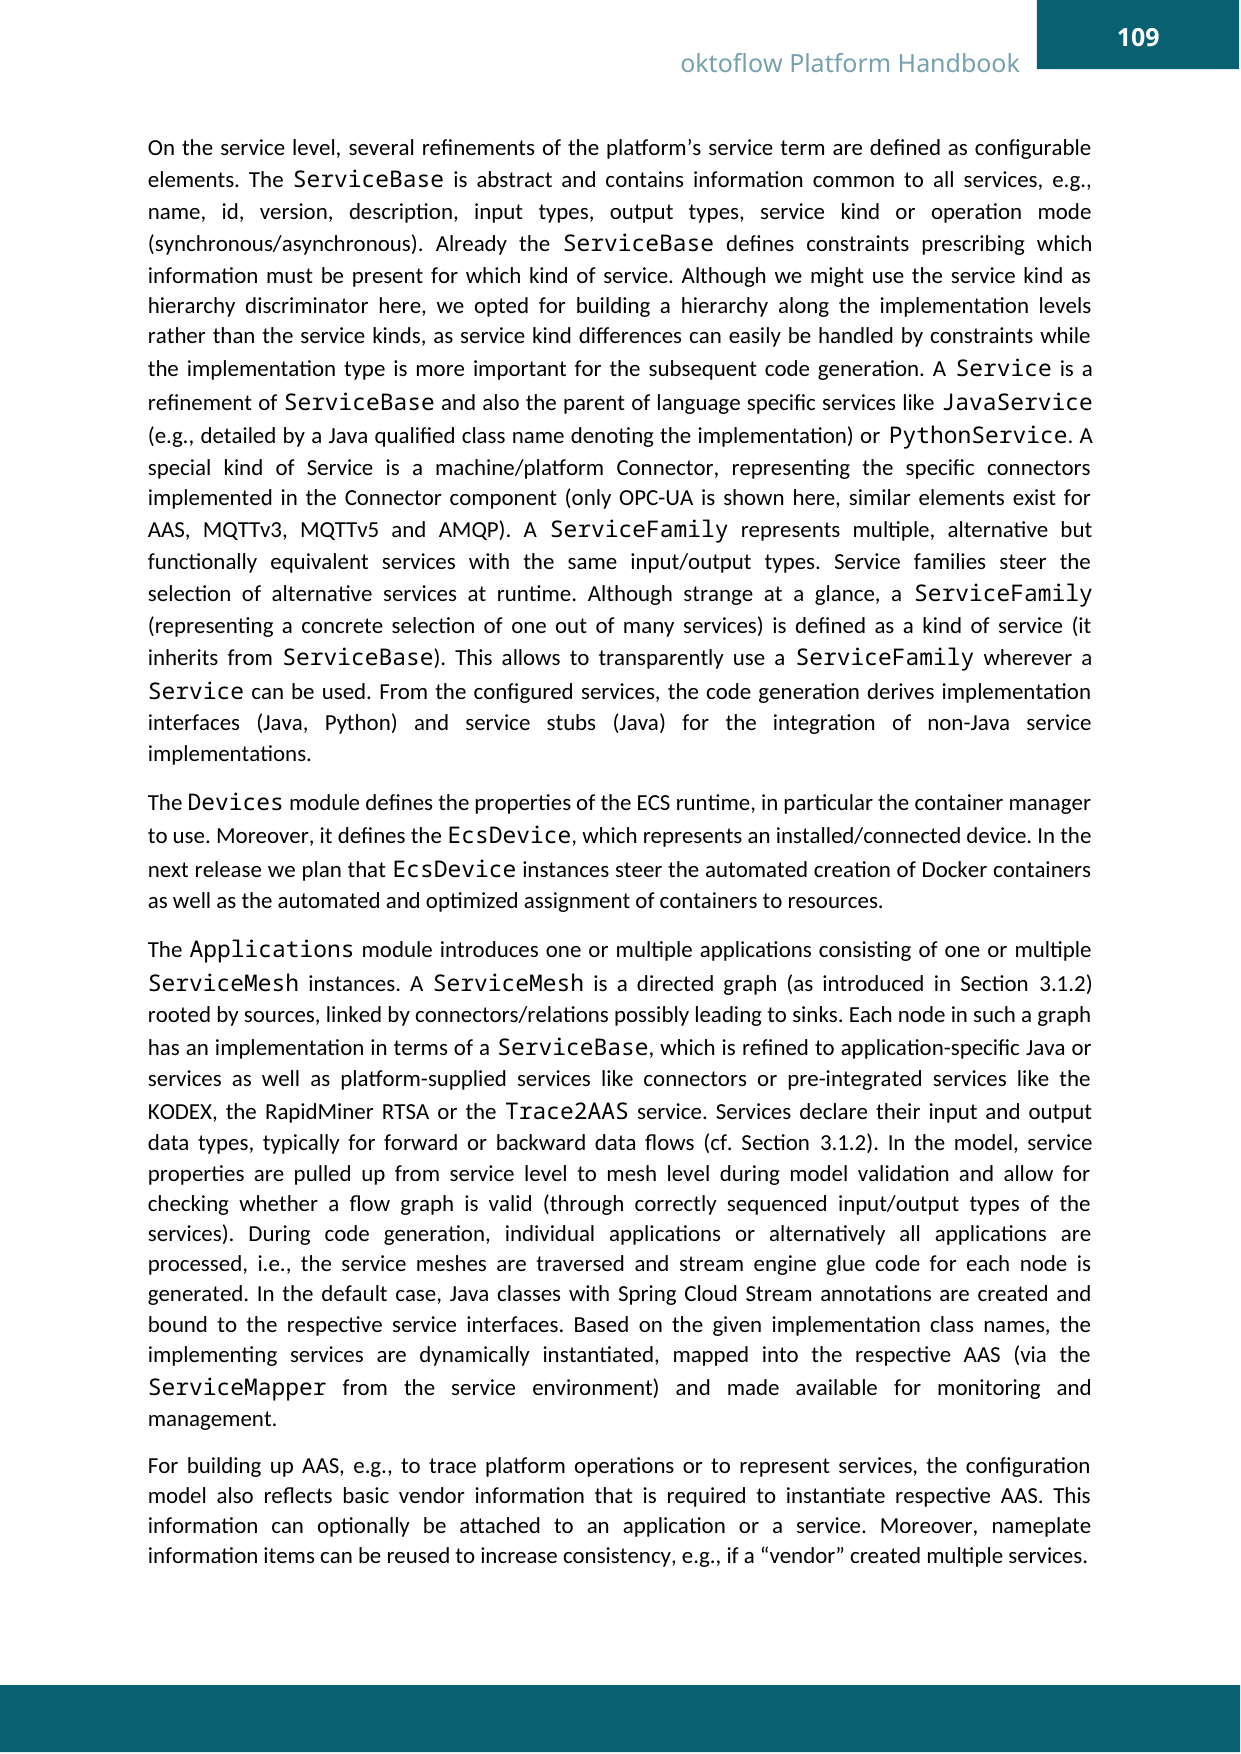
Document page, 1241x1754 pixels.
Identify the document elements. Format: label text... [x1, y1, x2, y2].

text On the service level, several refinements of the platform’s service term are defined as configurable elements. The ServiceBase is abstract and contains information common to all services, e.g., name, id, version, description, input types, output types, service kind or operation mode (synchronous/asynchronous). Already the ServiceBase defines constraints prescribing which information must be present for which kind of service. Although we might use the service kind as hierarchy discriminator here, we opted for building a hierarchy along the implementation levels rather than the service kinds, as service kind differences can easily be handled by constraints while the implementation type is more important for the subsequent code generation. A Service is a refinement of ServiceBase and also the parent of language specific services like JavaService (e.g., detailed by a Java qualified class name denoting the implementation) or PythonService. A special kind of Service is a machine/platform Connector, representing the specific connectors implemented in the Connector component (only OPC-UA is shown here, similar elements exist for AAS, MQTTv3, MQTTv5 and AMQP). A ServiceFamily represents multiple, alternative but functionally equivalent services with the same input/output types. Service families steer the selection of alternative services at runtime. Although strange at a glance, a ServiceFamily (representing a concrete selection of one out of many services) is defined as a kind of service (it inherits from ServiceBase). This allows to transparently use a ServiceFamily wherever a Service can be used. From the configured services, the code generation derives implementation interfaces (Java, Python) and service stubs (Java) for the integration of non-Java service implementations. [148, 133, 1093, 767]
text The Applications module introduces one or multiple applications consisting of one or multiple ServiceMesh instances. A ServiceMesh is a directed graph (as introduced in Section 3.1.2) rooted by sources, linked by connectors/relations possibly leading to sinks. Each node in such a graph has an implementation in terms of a ServiceBase, which is refined to application-specific Java or services as well as platform-supplied services like connectors or pre-integrated services like the KODEX, the RapidMiner RTSA or the Trace2AAS service. Services declare their input and output data types, typically for forward or backward data flows (cf. Section 3.1.2). In the model, service properties are pulled up from service level to mesh level during model validation and allow for checking whether a flow graph is valid (through correctly sequenced input/output types of the services). During code generation, individual applications or alternatively all applications are processed, i.e., the service meshes are traversed and stream engine glue code for each node is generated. In the default case, Java classes with Spring Cloud Stream annotations are created and bound to the respective service interfaces. Based on the given implementation class names, the implementing services are dynamically instantiated, mapped into the respective AAS (via the ServiceMapper from the service environment) and made available for monitoring and management. [148, 933, 1093, 1432]
text For building up AAS, e.g., to trace platform operations or to represent services, the configuration model also reflects basic vendor information that is required to instantiate respective AAS. This information can optionally be attached to an application or a service. Moreover, nameplate information items can be reused to increase consistency, e.g., if a “vendor” created multiple services. [148, 1451, 1093, 1569]
text The Devices module defines the properties of the ECS runtime, in particular the container manager to use. Moreover, it defines the EcsDevice, which represents an installed/connected device. In the next release we plan that EcsDevice instances steer the automated creation of Docker containers as well as the automated and optimized assignment of containers to resources. [148, 786, 1093, 914]
